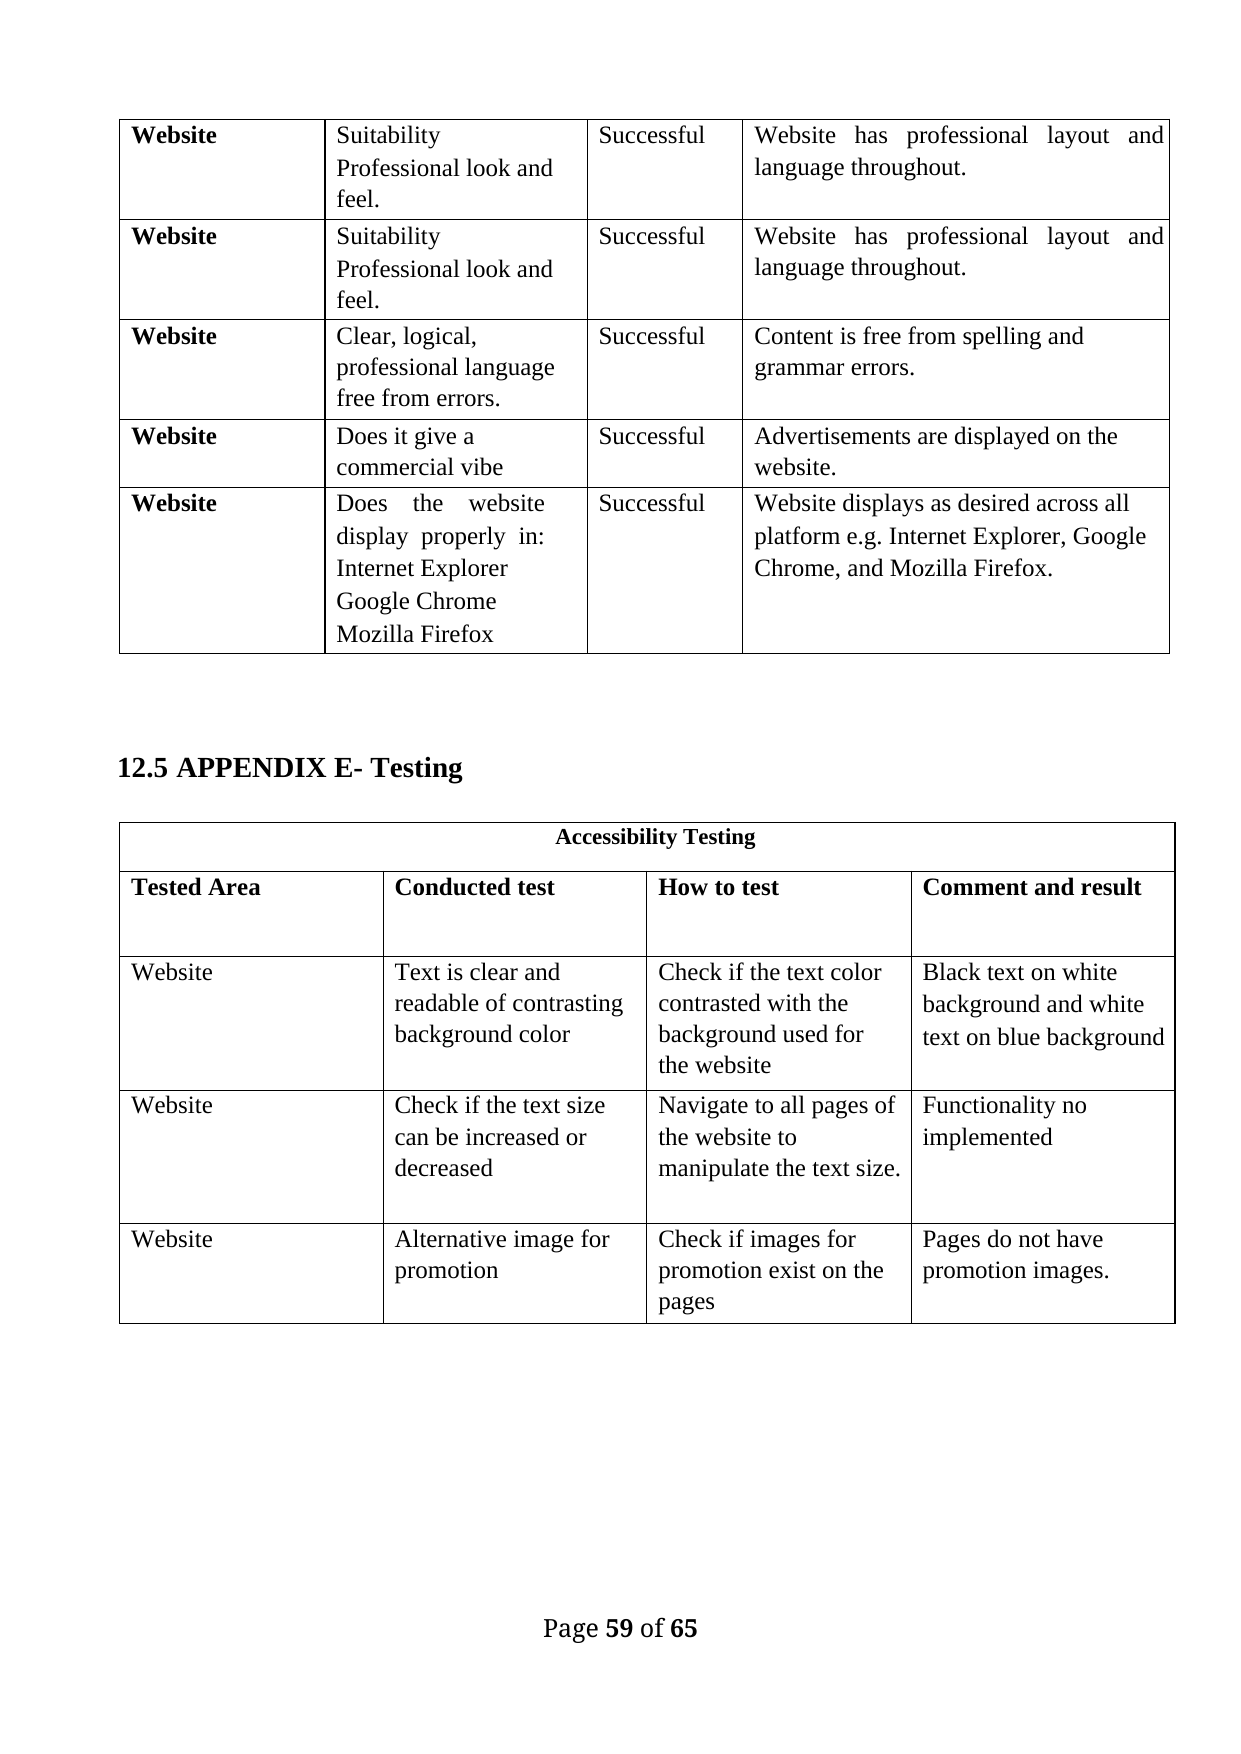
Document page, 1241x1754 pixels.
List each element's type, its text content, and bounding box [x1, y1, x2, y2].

table_cell Website displays as desired across all platform e.g. Internet Explorer, Google Chrome, and Mozilla Firefox. [743, 488, 1169, 653]
table_cell Successful [588, 320, 742, 419]
table_cell Website [120, 1091, 383, 1223]
table_cell Website [120, 1224, 383, 1323]
table_header Accessibility Testing [383, 823, 911, 871]
table_header [911, 823, 1174, 871]
table_cell Website [120, 957, 383, 1089]
table_cell Suitability Professional look and feel. [326, 120, 587, 219]
table_cell How to test [647, 872, 911, 956]
table_cell Does it give a commercial vibe [326, 420, 587, 487]
table_cell Tested Area [120, 872, 383, 956]
table_cell Successful [588, 420, 742, 487]
table_cell Successful [588, 120, 742, 219]
table_cell Check if the text color contrasted with the background used for the website [647, 957, 911, 1089]
table_cell Clear, logical, professional language free from errors. [326, 320, 587, 419]
table_cell Functionality no implemented [912, 1091, 1174, 1223]
table_cell Successful [588, 220, 742, 319]
table_cell Black text on white background and white text on blue background [912, 957, 1174, 1089]
table_cell Website [120, 320, 324, 419]
table_cell Advertisements are displayed on the website. [743, 420, 1169, 487]
table_cell Suitability Professional look and feel. [326, 220, 587, 319]
subtitle 12.5 APPENDIX E- Testing [117, 750, 1128, 784]
table_cell Website [120, 488, 324, 653]
table_header [120, 823, 383, 871]
table_cell Check if images for promotion exist on the pages [647, 1224, 911, 1323]
table_cell Website has professional layout and language throughout. [743, 220, 1169, 319]
table_cell Navigate to all pages of the website to manipulate the text size. [647, 1091, 911, 1223]
table_cell Does the website display properly in: Internet Explorer Google Chrome Mozilla Firefox [326, 488, 587, 653]
table_cell Website [120, 220, 324, 319]
table_cell Text is clear and readable of contrasting background color [384, 957, 646, 1089]
table_cell Comment and result [912, 872, 1174, 956]
table_cell Website [120, 120, 324, 219]
table_cell Content is free from spelling and grammar errors. [743, 320, 1169, 419]
table_cell Conducted test [384, 872, 646, 956]
table_cell Check if the text size can be increased or decreased [384, 1091, 646, 1223]
table_cell Pages do not have promotion images. [912, 1224, 1174, 1323]
table_cell Website [120, 420, 324, 487]
table_cell Website has professional layout and language throughout. [743, 120, 1169, 219]
table_cell Alternative image for promotion [384, 1224, 646, 1323]
table_cell Successful [588, 488, 742, 653]
